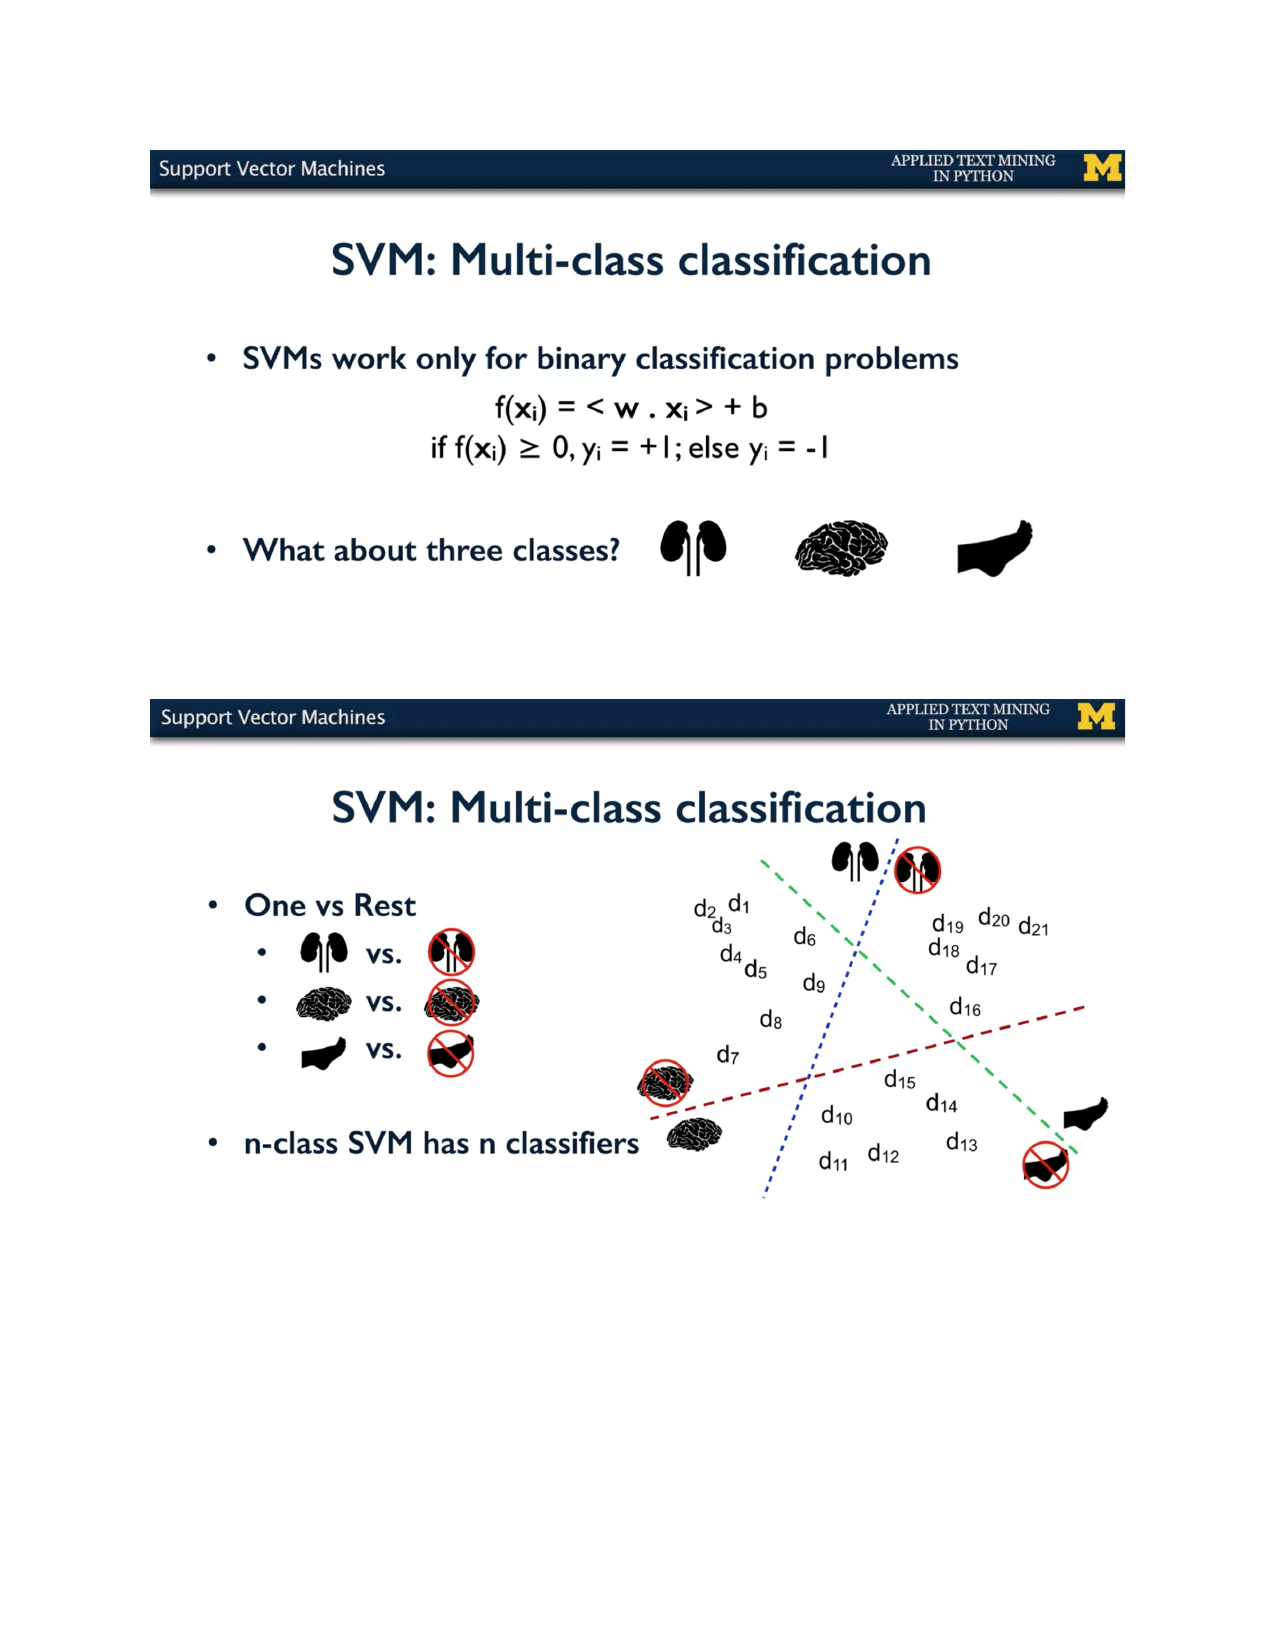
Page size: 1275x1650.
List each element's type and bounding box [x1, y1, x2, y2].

picture [150, 699, 1125, 1231]
picture [150, 150, 1125, 627]
